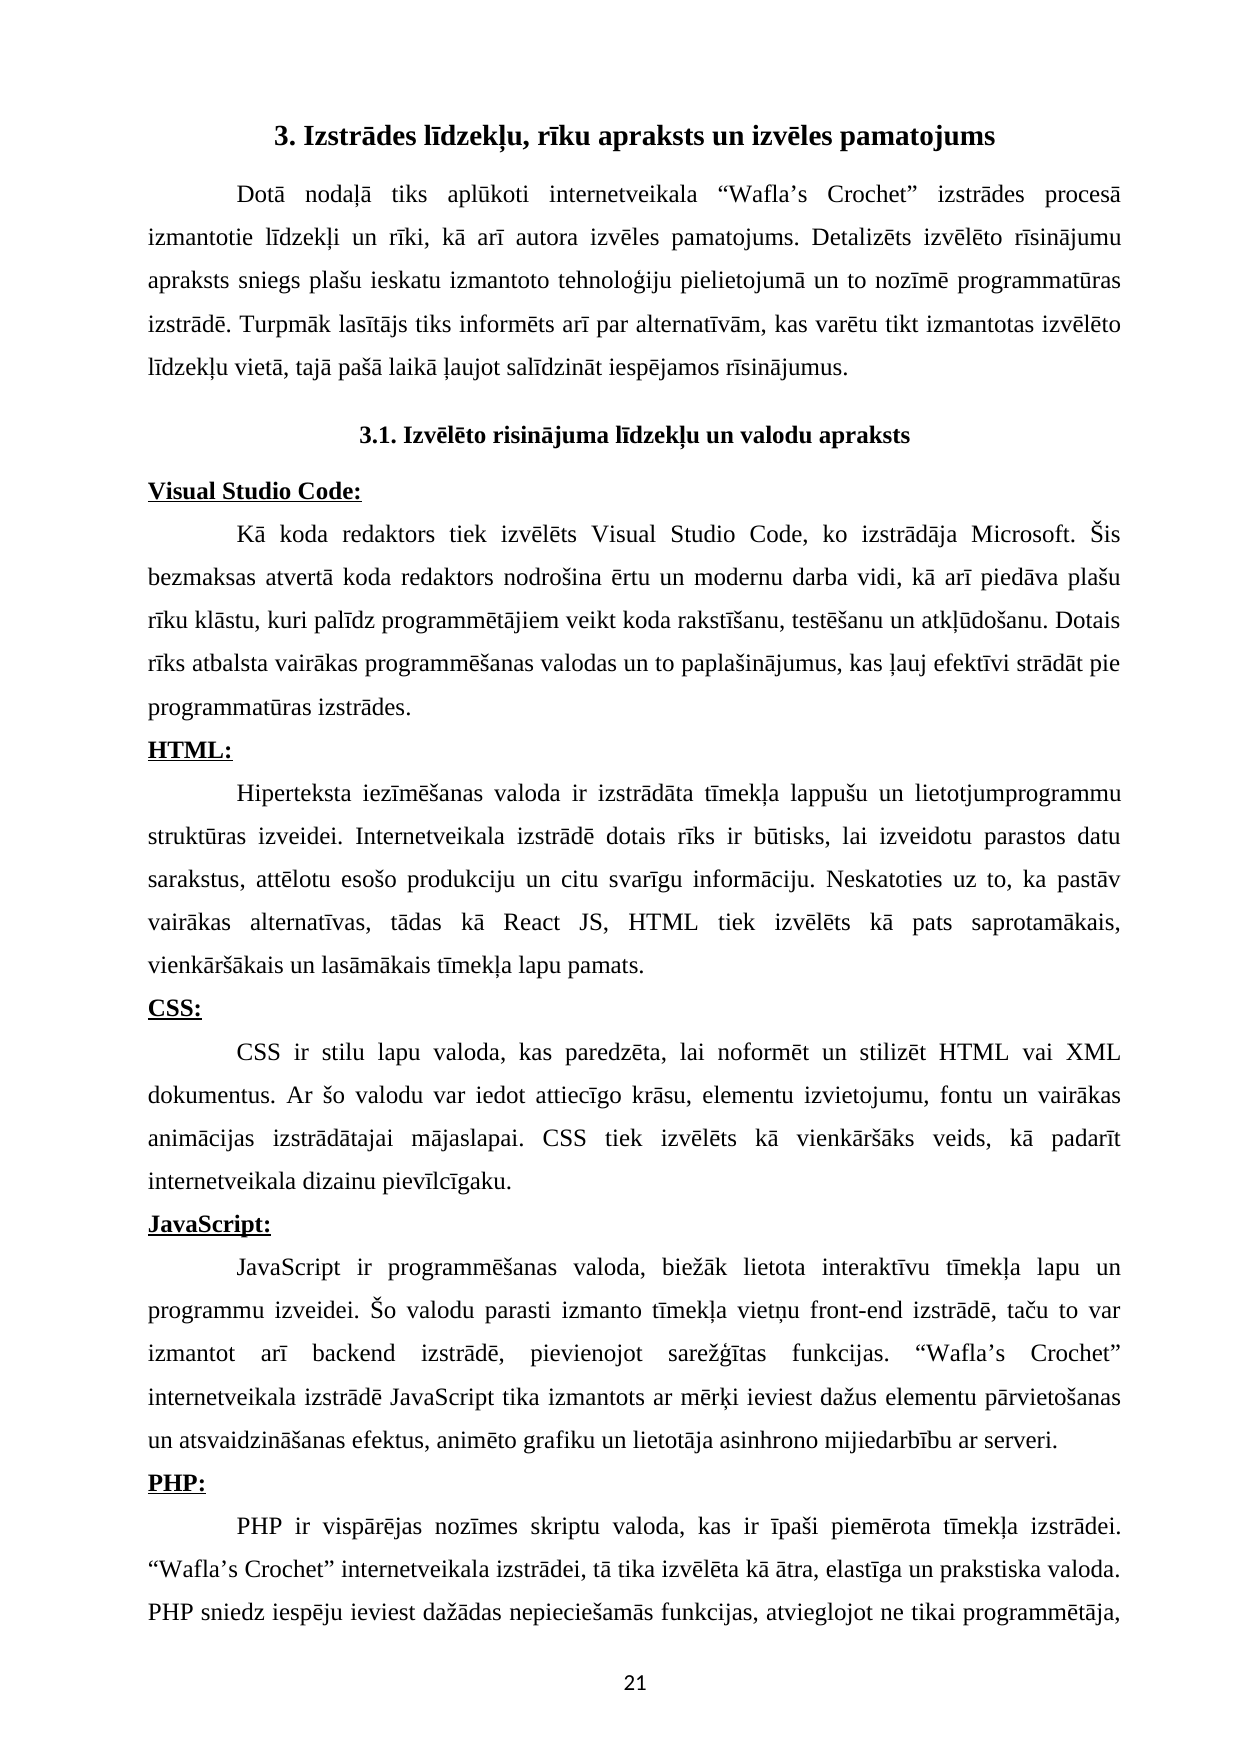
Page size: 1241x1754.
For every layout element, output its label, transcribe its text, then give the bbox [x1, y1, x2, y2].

text PHP: [148, 1468, 1122, 1497]
text Kā koda redaktors tiek izvēlēts Visual Studio Code, ko izstrādāja Microsoft. Šis bezmaksas atvertā koda redaktors nodrošina ērtu un modernu darba vidi, kā arī piedāva plašu rīku klāstu, kuri palīdz programmētājiem veikt koda rakstīšanu, testēšanu un atkļūdošanu. Dotais rīks atbalsta vairākas programmēšanas valodas un to paplašinājumus, kas ļauj efektīvi strādāt pie programmatūras izstrādes. [148, 519, 1122, 720]
text Dotā nodaļā tiks aplūkoti internetveikala “Wafla’s Crochet” izstrādes procesā izmantotie līdzekļi un rīki, kā arī autora izvēles pamatojums. Detalizēts izvēlēto rīsinājumu apraksts sniegs plašu ieskatu izmantoto tehnoloģiju pielietojumā un to nozīmē programmatūras izstrādē. Turpmāk lasītājs tiks informēts arī par alternatīvām, kas varētu tikt izmantotas izvēlēto līdzekļu vietā, tajā pašā laikā ļaujot salīdzināt iespējamos rīsinājumus. [148, 179, 1122, 381]
subtitle 3. Izstrādes līdzekļu, rīku apraksts un izvēles pamatojums [148, 118, 1122, 152]
text JavaScript: [148, 1209, 1122, 1238]
text Visual Studio Code: [148, 476, 1122, 505]
text CSS: [148, 993, 1122, 1022]
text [148, 1511, 1122, 1626]
text HTML: [148, 735, 1122, 763]
text JavaScript ir programmēšanas valoda, biežāk lietota interaktīvu tīmekļa lapu un programmu izveidei. Šo valodu parasti izmanto tīmekļa vietņu front-end izstrādē, taču to var izmantot arī backend izstrādē, pievienojot sarežģītas funkcijas. “Wafla’s Crochet” internetveikala izstrādē JavaScript tika izmantots ar mērķi ieviest dažus elementu pārvietošanas un atsvaidzināšanas efektus, animēto grafiku un lietotāja asinhrono mijiedarbību ar serveri. [148, 1252, 1122, 1453]
text CSS ir stilu lapu valoda, kas paredzēta, lai noformēt un stilizēt HTML vai XML dokumentus. Ar šo valodu var iedot attiecīgo krāsu, elementu izvietojumu, fontu un vairākas animācijas izstrādātajai mājaslapai. CSS tiek izvēlēts kā vienkāršāks veids, kā padarīt internetveikala dizainu pievīlcīgaku. [148, 1037, 1122, 1195]
text Hiperteksta iezīmēšanas valoda ir izstrādāta tīmekļa lappušu un lietotjumprogrammu struktūras izveidei. Internetveikala izstrādē dotais rīks ir būtisks, lai izveidotu parastos datu sarakstus, attēlotu esošo produkciju un citu svarīgu informāciju. Neskatoties uz to, ka pastāv vairākas alternatīvas, tādas kā React JS, HTML tiek izvēlēts kā pats saprotamākais, vienkāršākais un lasāmākais tīmekļa lapu pamats. [148, 778, 1122, 979]
subtitle 3.1. Izvēlēto risinājuma līdzekļu un valodu apraksts [148, 420, 1122, 449]
